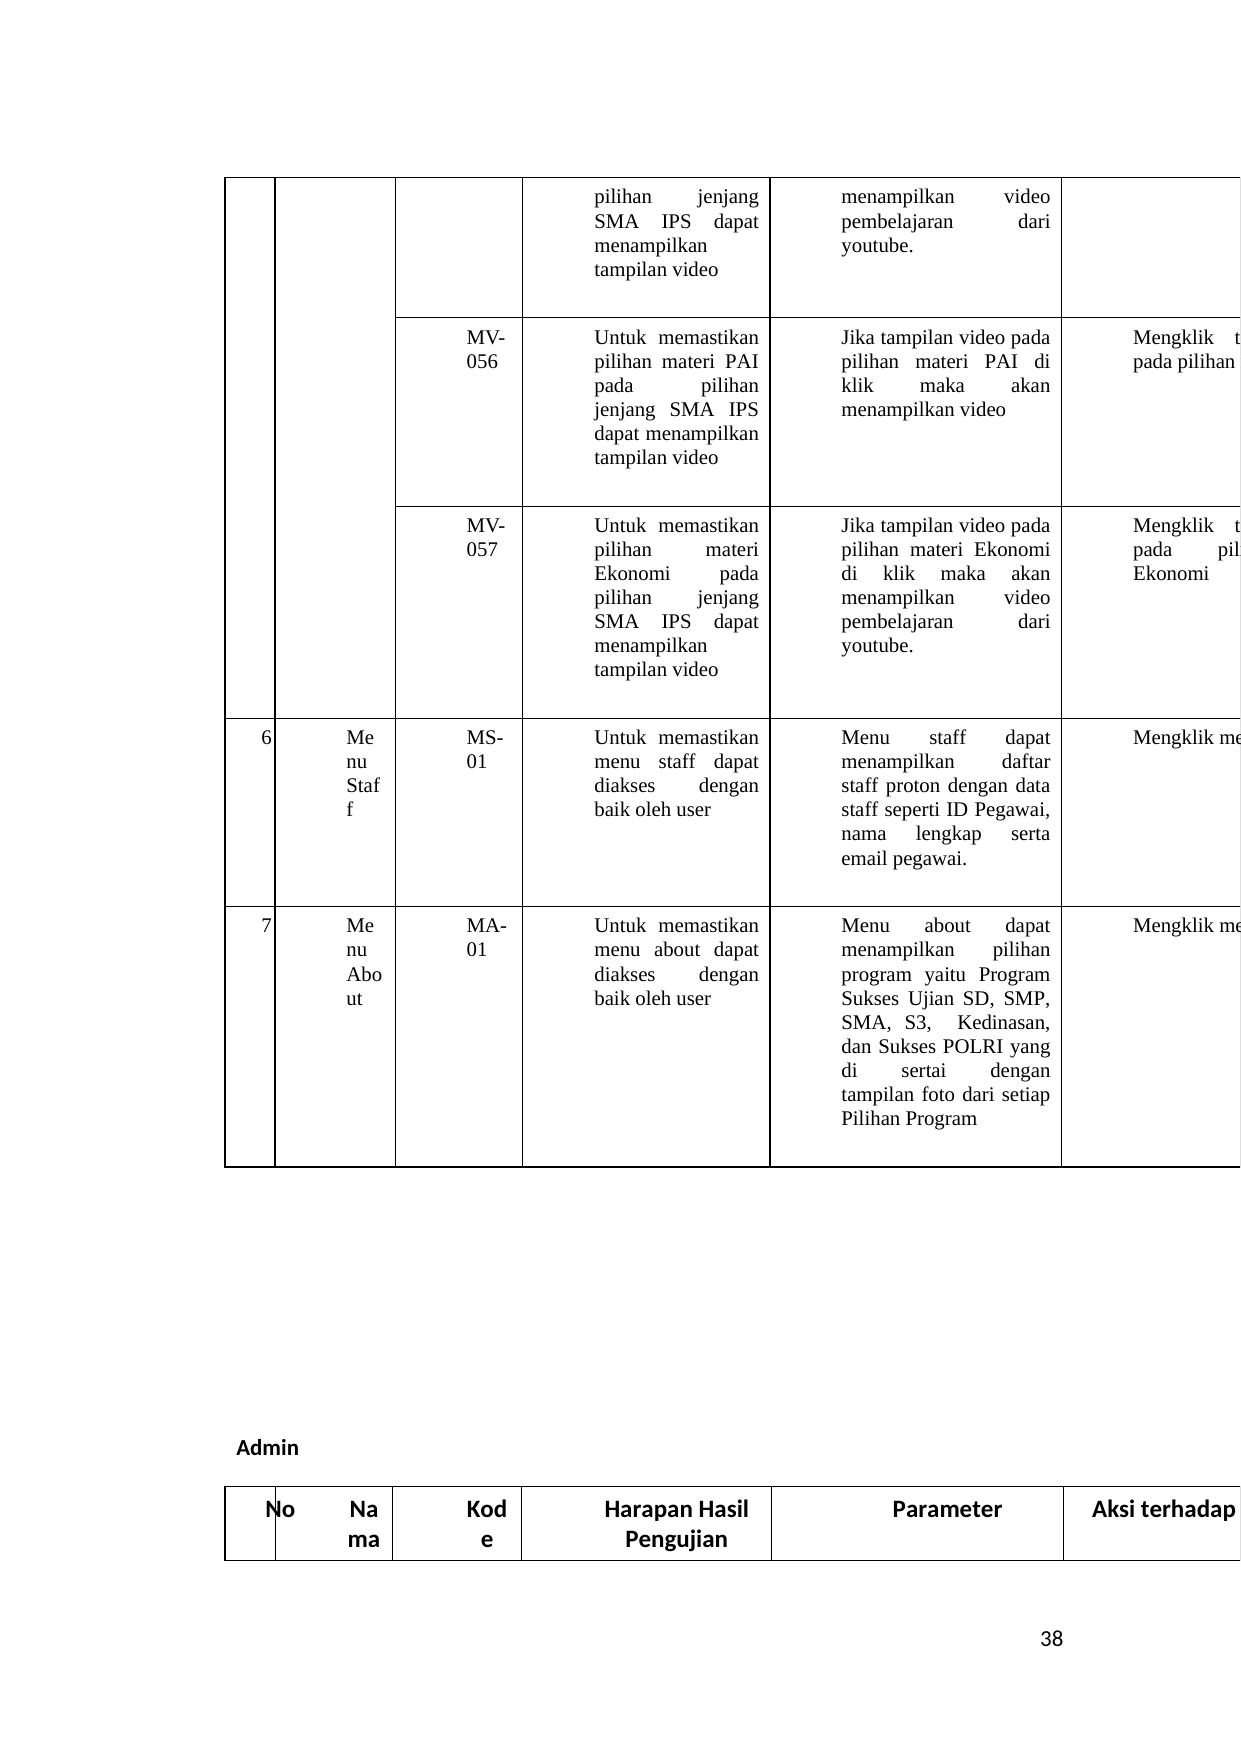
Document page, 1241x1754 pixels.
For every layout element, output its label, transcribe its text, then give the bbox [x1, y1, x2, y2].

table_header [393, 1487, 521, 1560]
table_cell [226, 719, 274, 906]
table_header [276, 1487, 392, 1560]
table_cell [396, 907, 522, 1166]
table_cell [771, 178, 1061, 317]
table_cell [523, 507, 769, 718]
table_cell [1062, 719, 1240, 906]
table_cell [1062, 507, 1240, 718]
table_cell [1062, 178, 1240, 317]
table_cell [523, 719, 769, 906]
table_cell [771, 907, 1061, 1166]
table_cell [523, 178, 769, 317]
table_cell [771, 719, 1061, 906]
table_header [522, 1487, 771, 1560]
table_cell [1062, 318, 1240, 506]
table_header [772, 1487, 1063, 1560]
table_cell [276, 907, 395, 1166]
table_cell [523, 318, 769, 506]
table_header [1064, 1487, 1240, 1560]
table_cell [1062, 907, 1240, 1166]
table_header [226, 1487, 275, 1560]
text Admin [236, 1433, 1063, 1461]
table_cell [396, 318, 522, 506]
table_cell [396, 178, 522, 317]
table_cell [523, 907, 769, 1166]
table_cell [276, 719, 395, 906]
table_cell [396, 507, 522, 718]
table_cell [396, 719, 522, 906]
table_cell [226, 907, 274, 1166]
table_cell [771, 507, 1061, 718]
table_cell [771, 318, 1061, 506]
